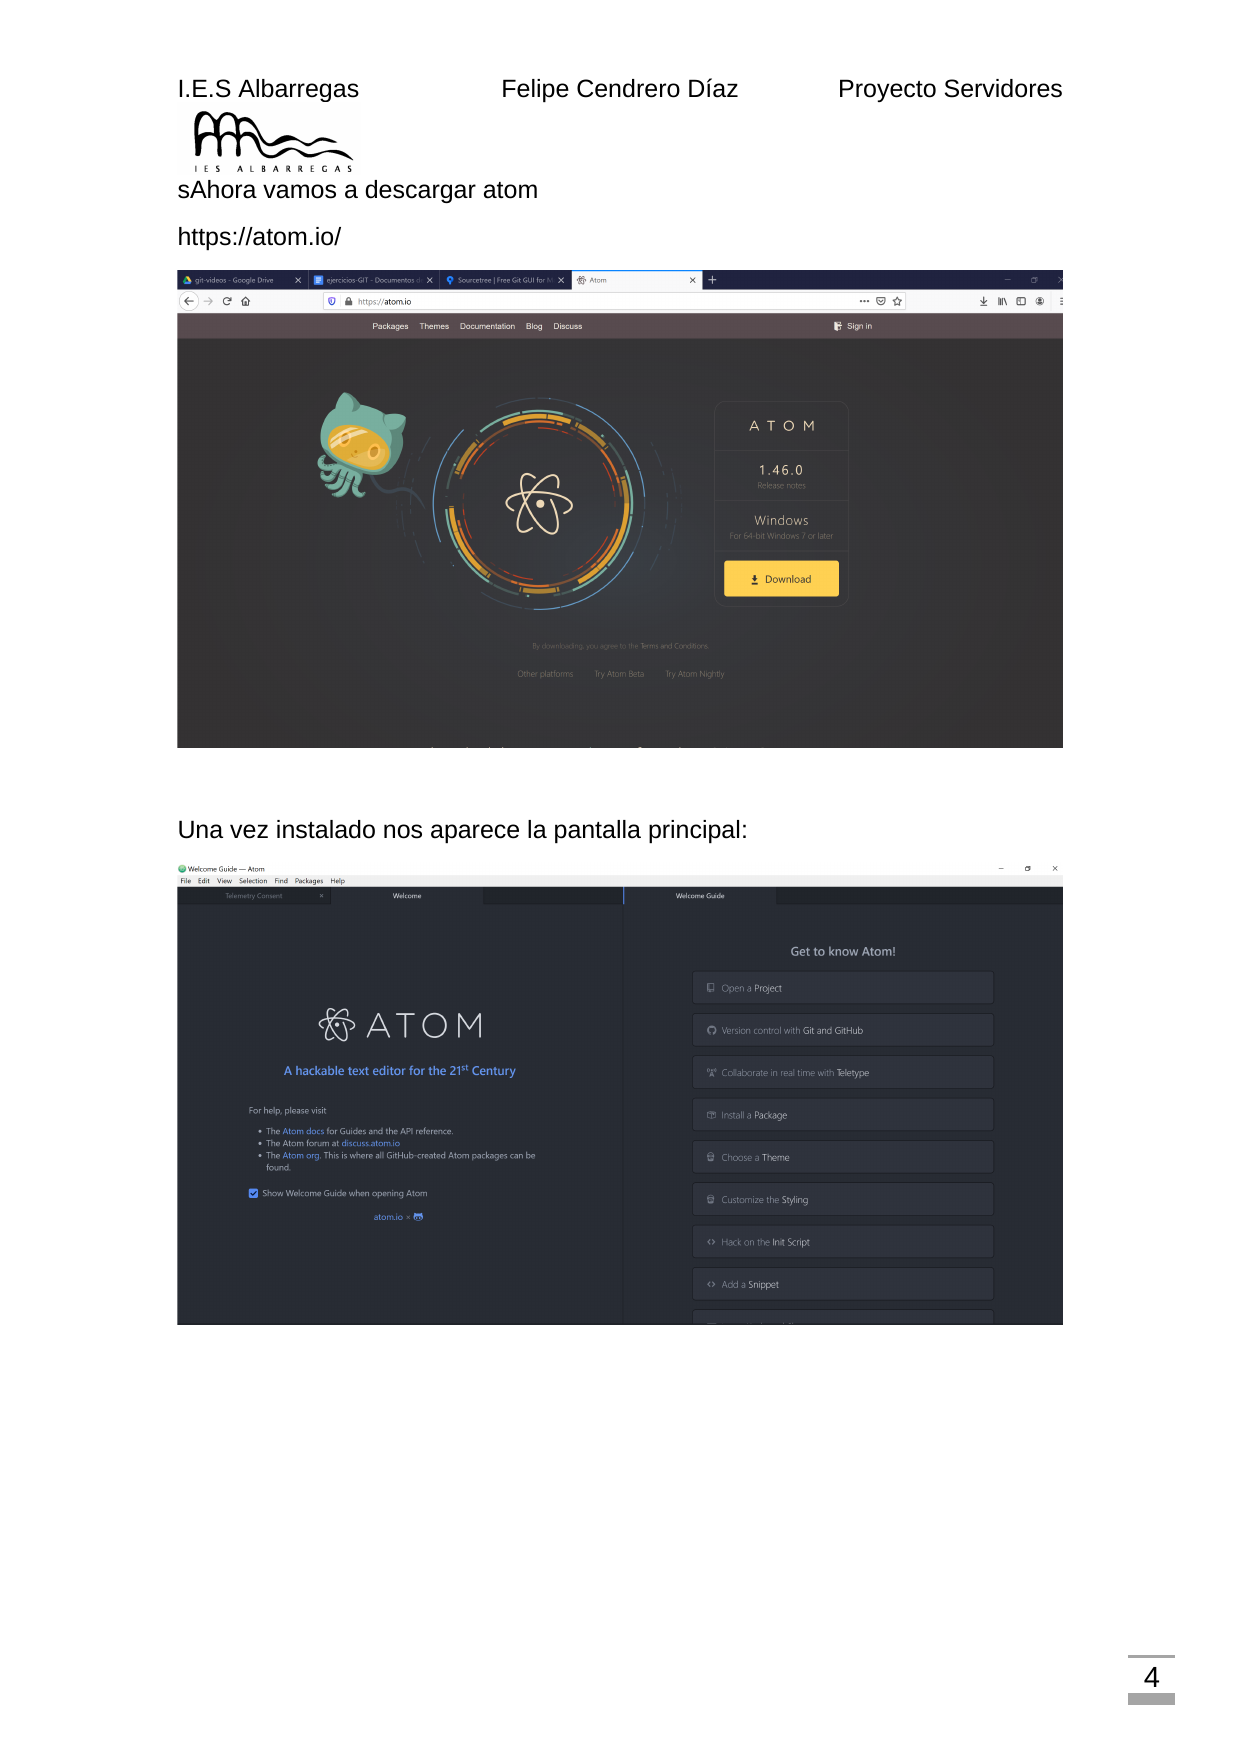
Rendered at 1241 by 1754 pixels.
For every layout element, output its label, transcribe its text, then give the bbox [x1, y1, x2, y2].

text https://atom.io/ [177, 222, 1063, 251]
text Una vez instalado nos aparece la pantalla principal: [177, 814, 1063, 843]
picture [177, 102, 361, 175]
text sAhora vamos a descargar atom [177, 175, 1063, 203]
picture [177, 862, 1063, 1325]
picture [177, 270, 1063, 748]
